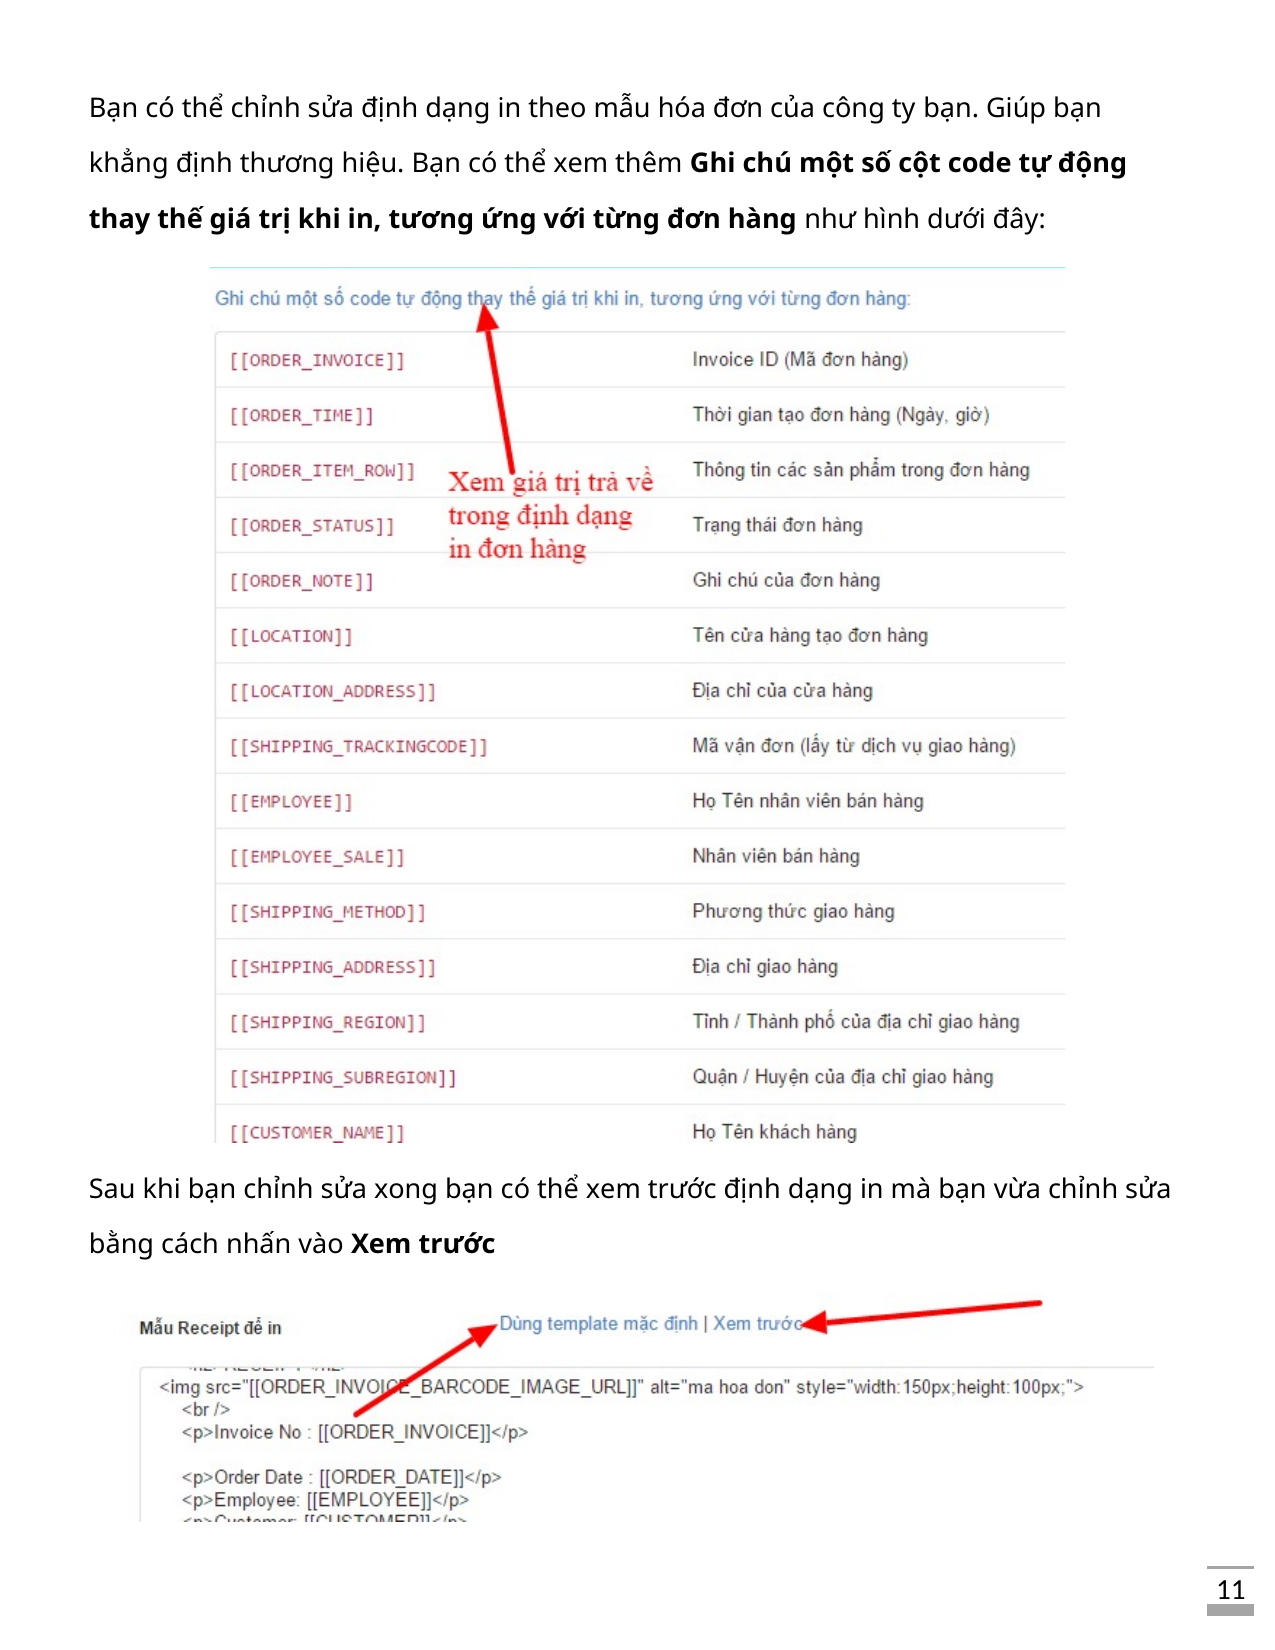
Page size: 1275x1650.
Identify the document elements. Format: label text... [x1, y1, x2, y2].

text Sau khi bạn chỉnh sửa xong bạn có thể xem trước định dạng in mà bạn vừa chỉnh sửa bằng cách nhấn vào Xem trước [89, 1169, 1186, 1261]
picture [209, 267, 1066, 1143]
text Bạn có thể chỉnh sửa định dạng in theo mẫu hóa đơn của công ty bạn. Giúp bạn khẳng định thương hiệu. Bạn có thể xem thêm Ghi chú một số cột code tự động thay thế giá trị khi in, tương ứng với từng đơn hàng như hình dưới đây: [89, 89, 1186, 236]
picture [120, 1292, 1155, 1522]
